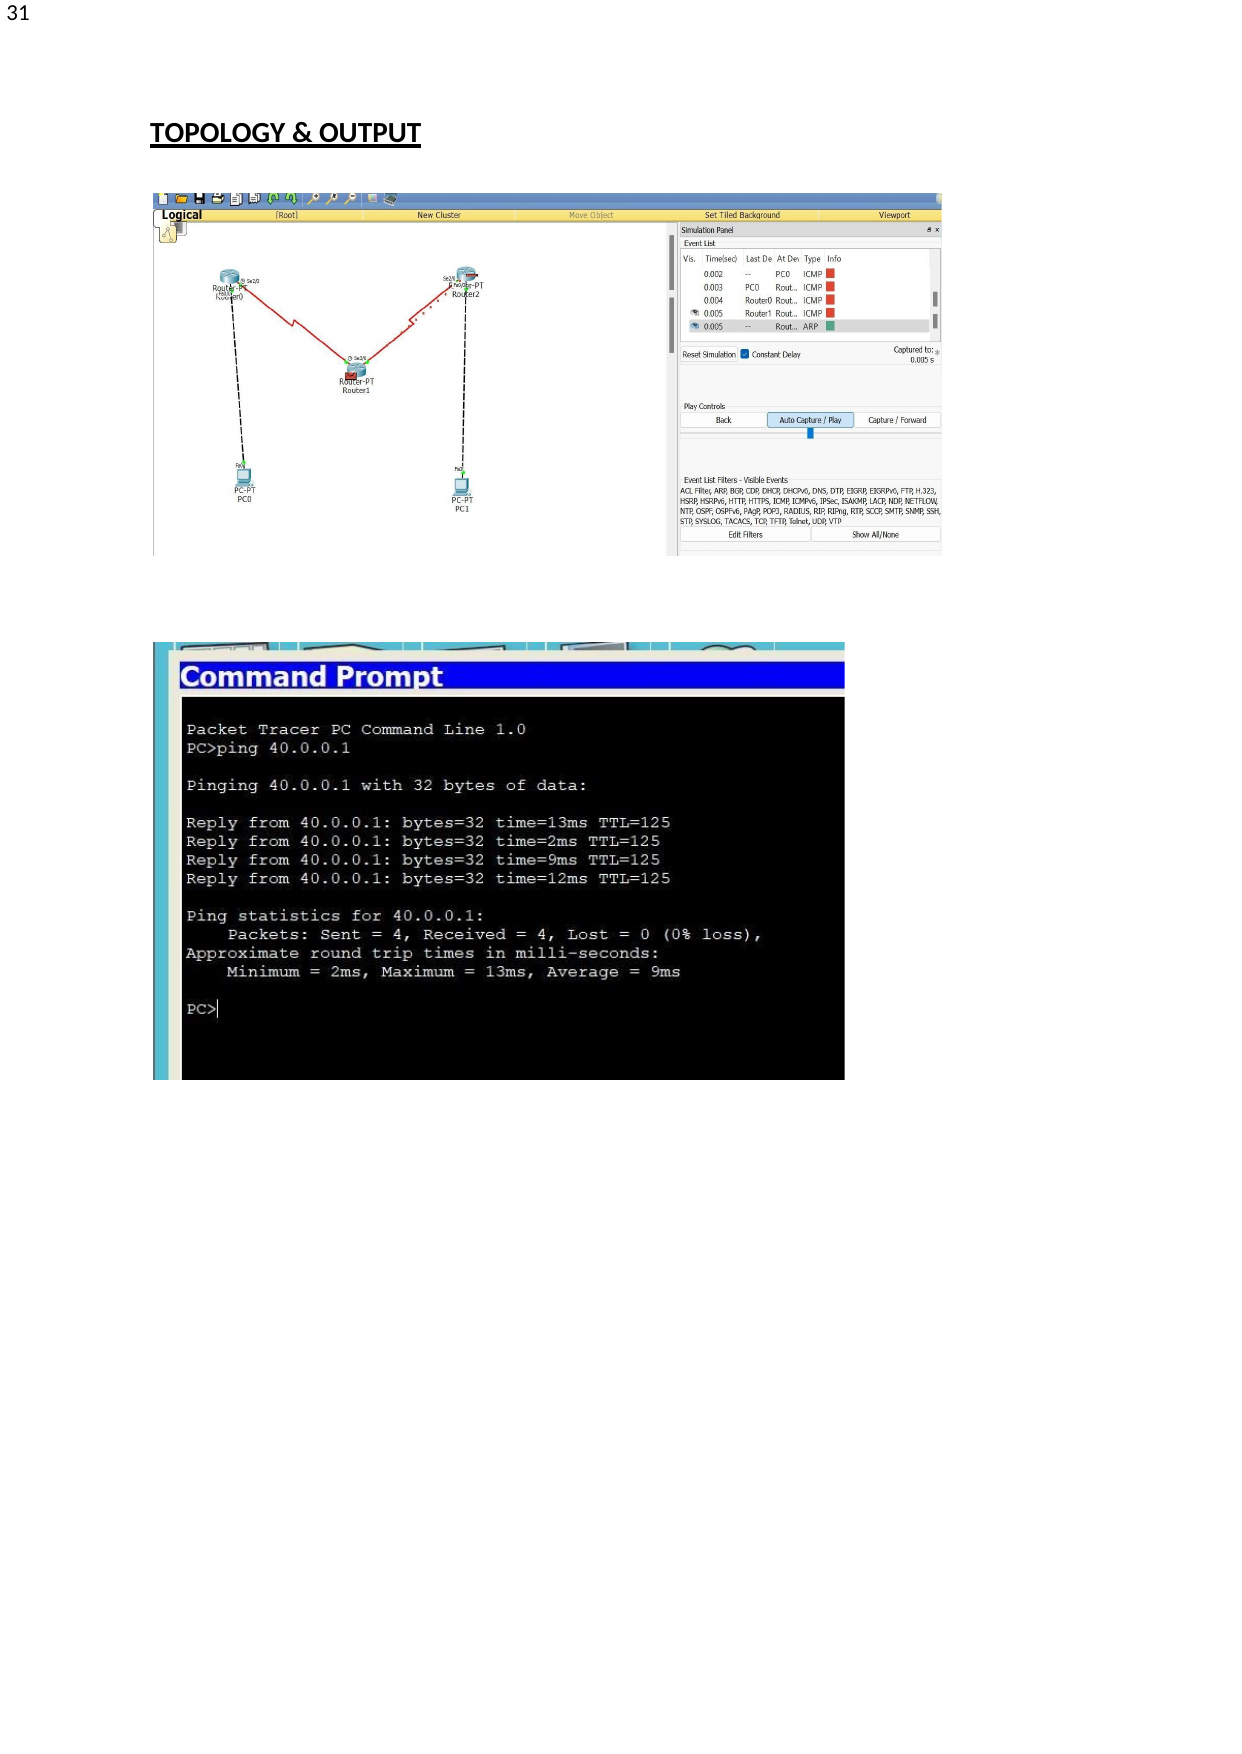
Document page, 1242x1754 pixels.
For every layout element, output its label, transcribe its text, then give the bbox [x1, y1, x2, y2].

picture [153, 193, 942, 556]
text TOPOLOGY & OUTPUT [150, 114, 1185, 149]
picture [153, 642, 845, 1080]
